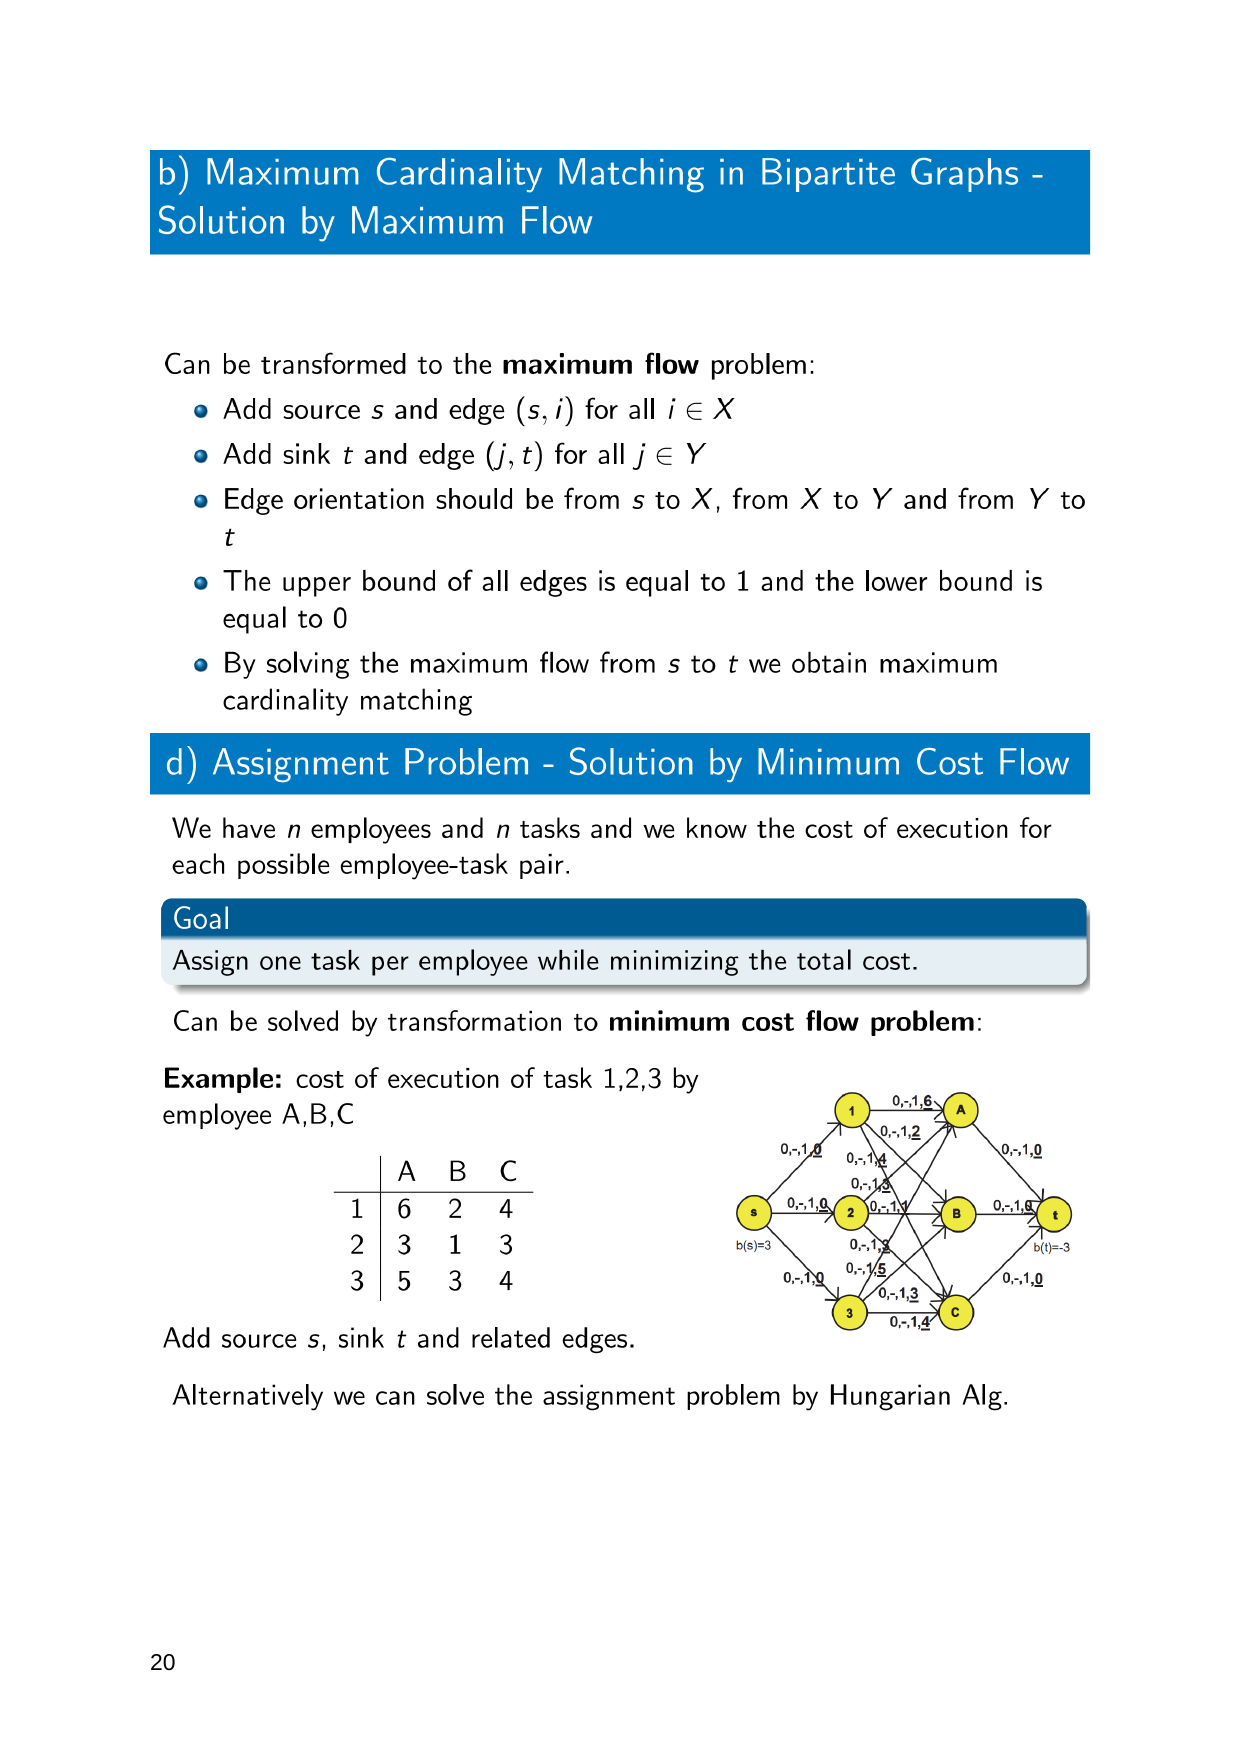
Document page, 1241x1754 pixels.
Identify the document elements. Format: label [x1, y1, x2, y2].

picture [150, 150, 1091, 1413]
